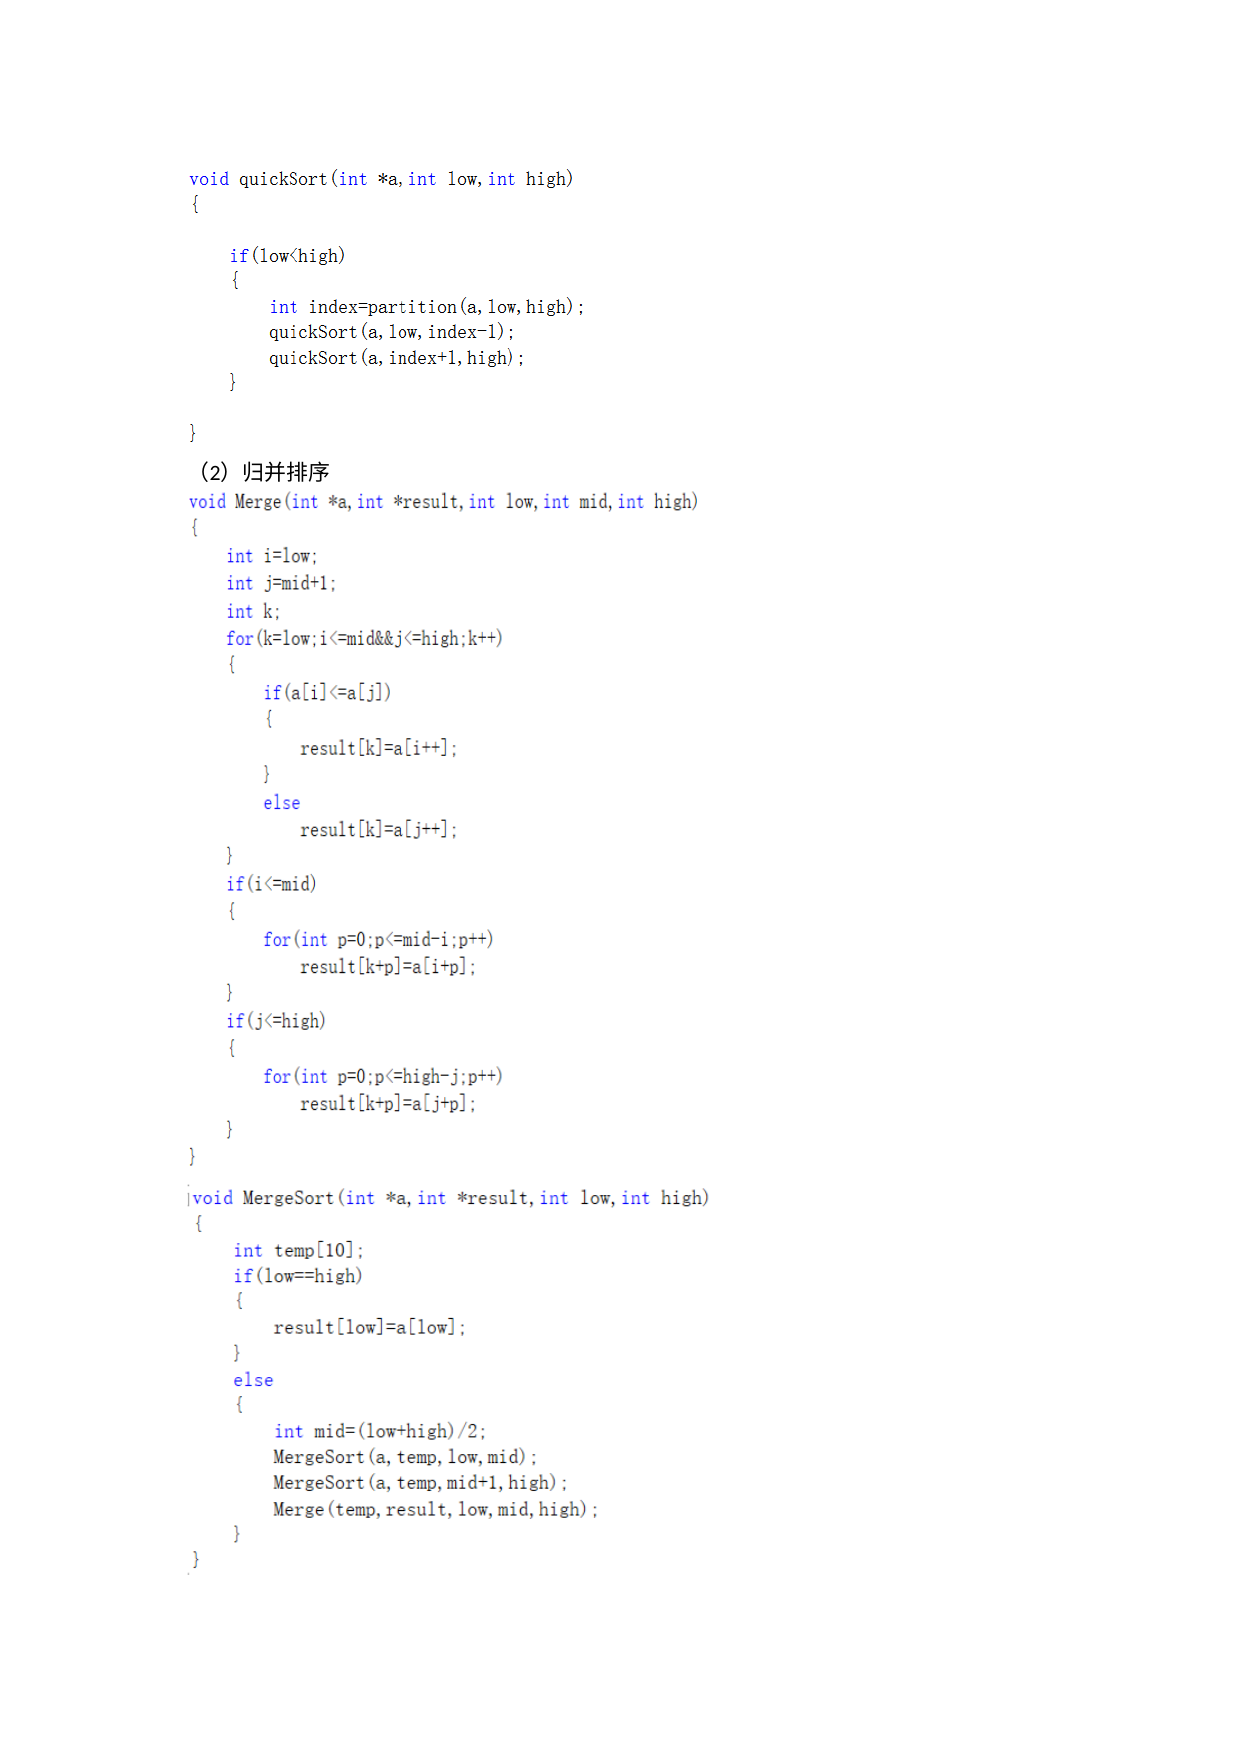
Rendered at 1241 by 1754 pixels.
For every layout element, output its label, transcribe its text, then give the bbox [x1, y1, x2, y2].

picture [187, 169, 617, 447]
subtitle （2）归并排序 [187, 454, 1053, 487]
picture [187, 489, 740, 1168]
picture [187, 1184, 732, 1577]
